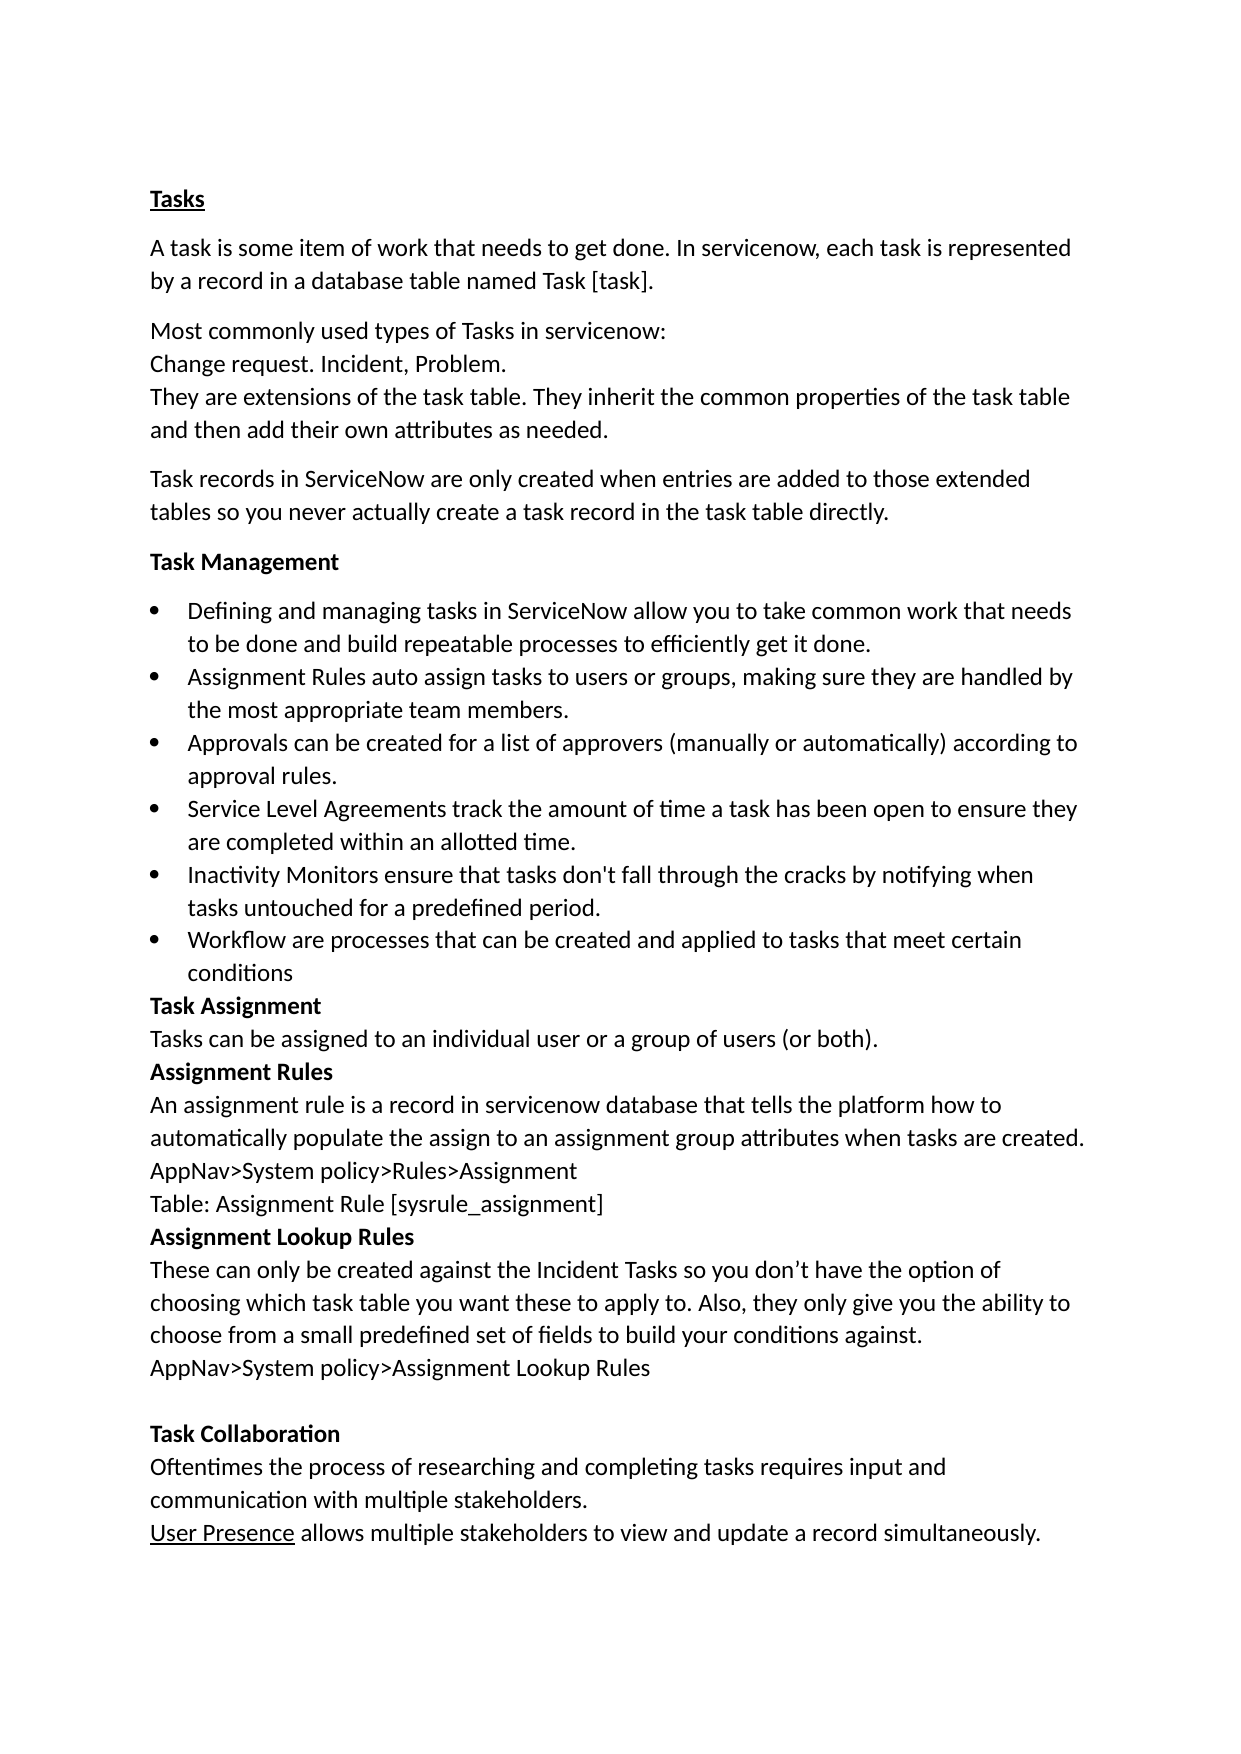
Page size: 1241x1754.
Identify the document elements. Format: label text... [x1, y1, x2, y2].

text Tasks [150, 183, 1090, 213]
text Tasks can be assigned to an individual user or a group of users (or both). [150, 1023, 1090, 1054]
text Task records in ServiceNow are only created when entries are added to those extended tables so you never actually create a task record in the task table directly. [150, 463, 1090, 527]
text Assignment Lookup Rules [150, 1221, 1090, 1251]
text They are extensions of the task table. They inherit the common properties of the task table and then add their own attributes as needed. [150, 381, 1090, 444]
text Most commonly used types of Tasks in servicenow: [150, 315, 1090, 346]
text An assignment rule is a record in servicenow database that tells the platform how to automatically populate the assign to an assignment group attributes when tasks are created. [150, 1089, 1090, 1153]
list Workflow are processes that can be created and applied to tasks that meet certain conditions [150, 924, 1090, 988]
text A task is some item of work that needs to get done. In servicenow, each task is represented by a record in a database table named Task [task]. [150, 232, 1090, 296]
list Approvals can be created for a list of approvers (manually or automatically) according to approval rules. [150, 727, 1090, 791]
text AppNav>System policy>Rules>Assignment [150, 1155, 1090, 1186]
text Task Collaboration [150, 1418, 1090, 1449]
text Task Management [150, 546, 1090, 576]
list Assignment Rules auto assign tasks to users or groups, making sure they are handled by the most appropriate team members. [150, 661, 1090, 725]
text Table: Assignment Rule [sysrule_assignment] [150, 1188, 1090, 1218]
text Task Assignment [150, 990, 1090, 1021]
list Inactivity Monitors ensure that tasks don't fall through the cracks by notifying when tasks untouched for a predefined period. [150, 859, 1090, 922]
text Oftentimes the process of researching and completing tasks requires input and communication with multiple stakeholders. [150, 1451, 1090, 1515]
list Defining and managing tasks in ServiceNow allow you to take common work that needs to be done and build repeatable processes to efficiently get it done. [150, 595, 1090, 659]
text Assignment Rules [150, 1056, 1090, 1087]
list Service Level Agreements track the amount of time a task has been open to ensure they are completed within an allotted time. [150, 793, 1090, 856]
text Change request. Incident, Problem. [150, 348, 1090, 378]
text These can only be created against the Incident Tasks so you don’t have the option of choosing which task table you want these to apply to. Also, they only give you the ability to choose from a small predefined set of fields to build your conditions against. [150, 1254, 1090, 1350]
text User Presence allows multiple stakeholders to view and update a record simultaneously. [150, 1517, 1090, 1548]
text AppNav>System policy>Assignment Lookup Rules [150, 1352, 1090, 1383]
